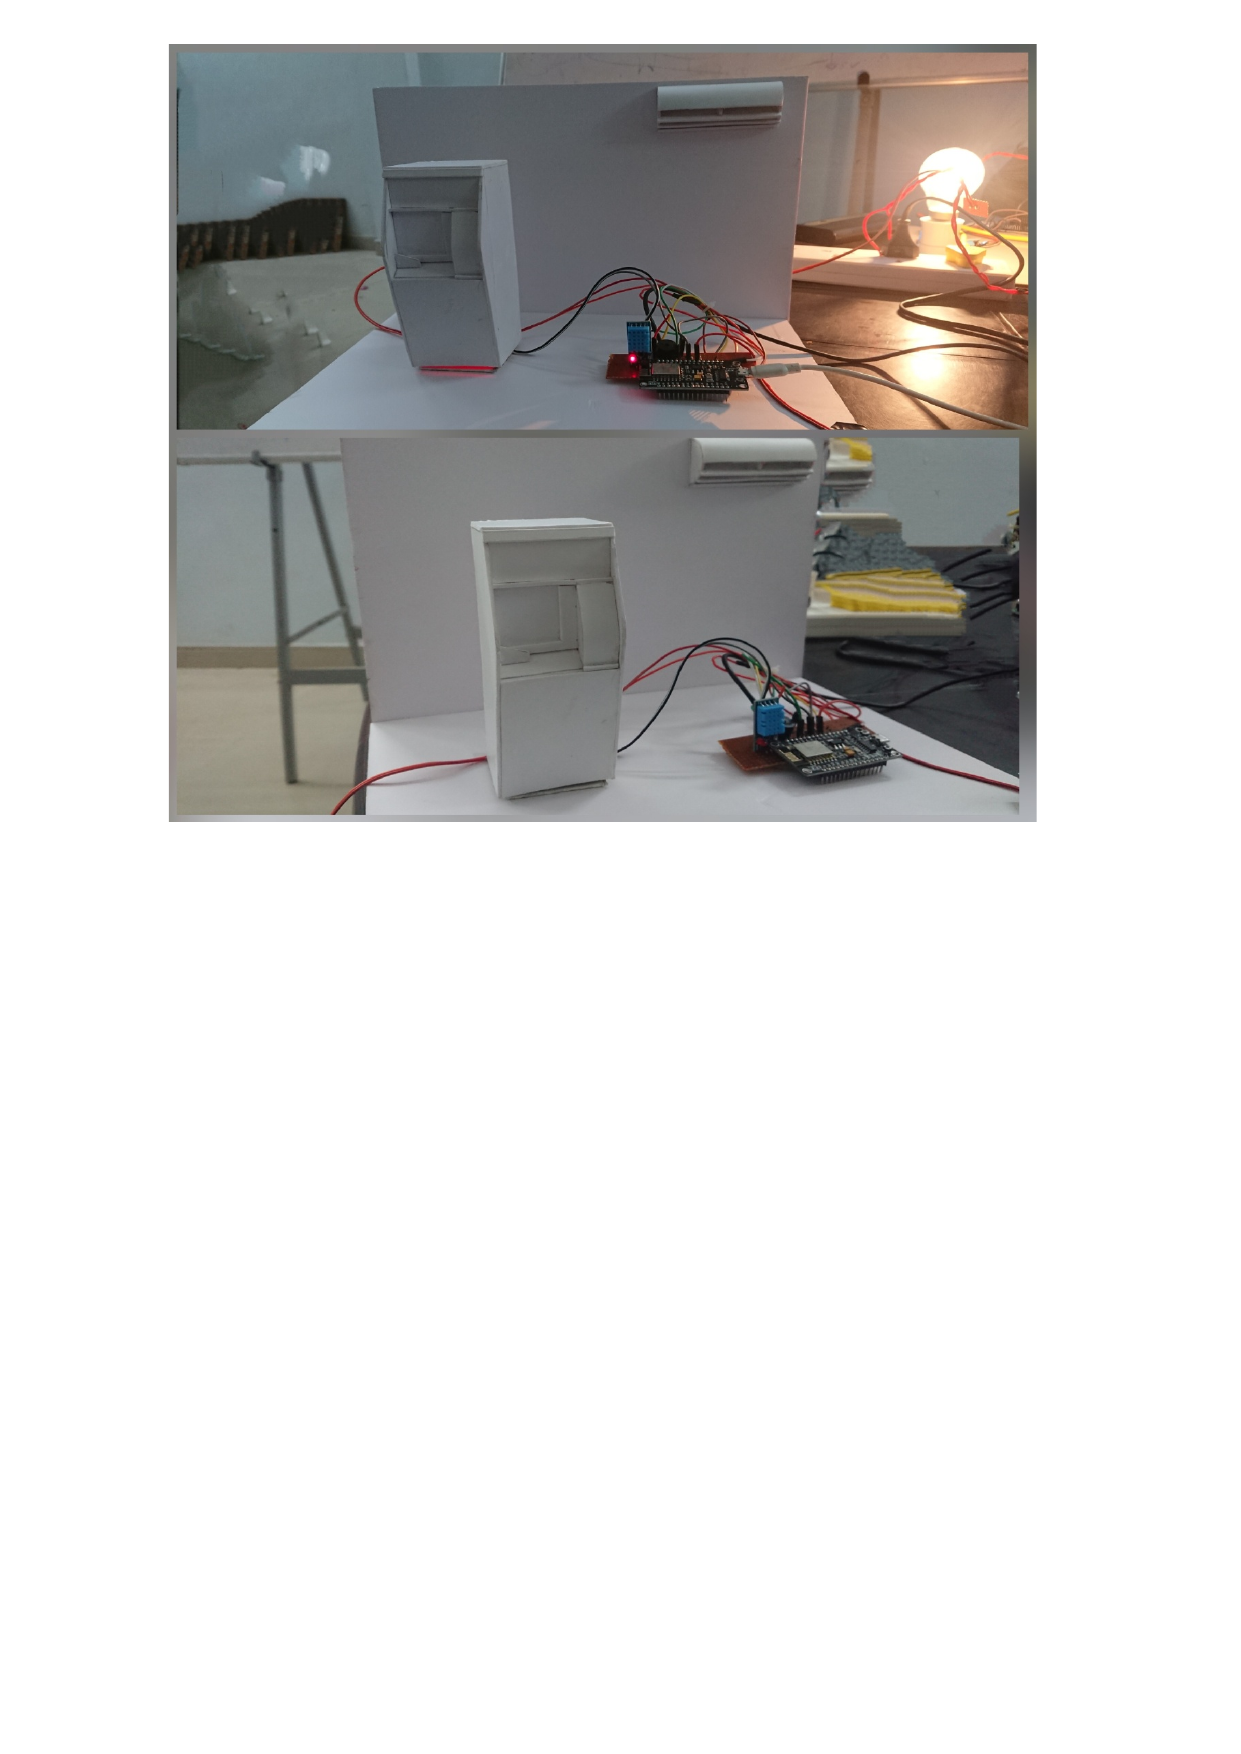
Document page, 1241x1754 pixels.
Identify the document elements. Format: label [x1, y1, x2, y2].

picture [168, 44, 1037, 822]
